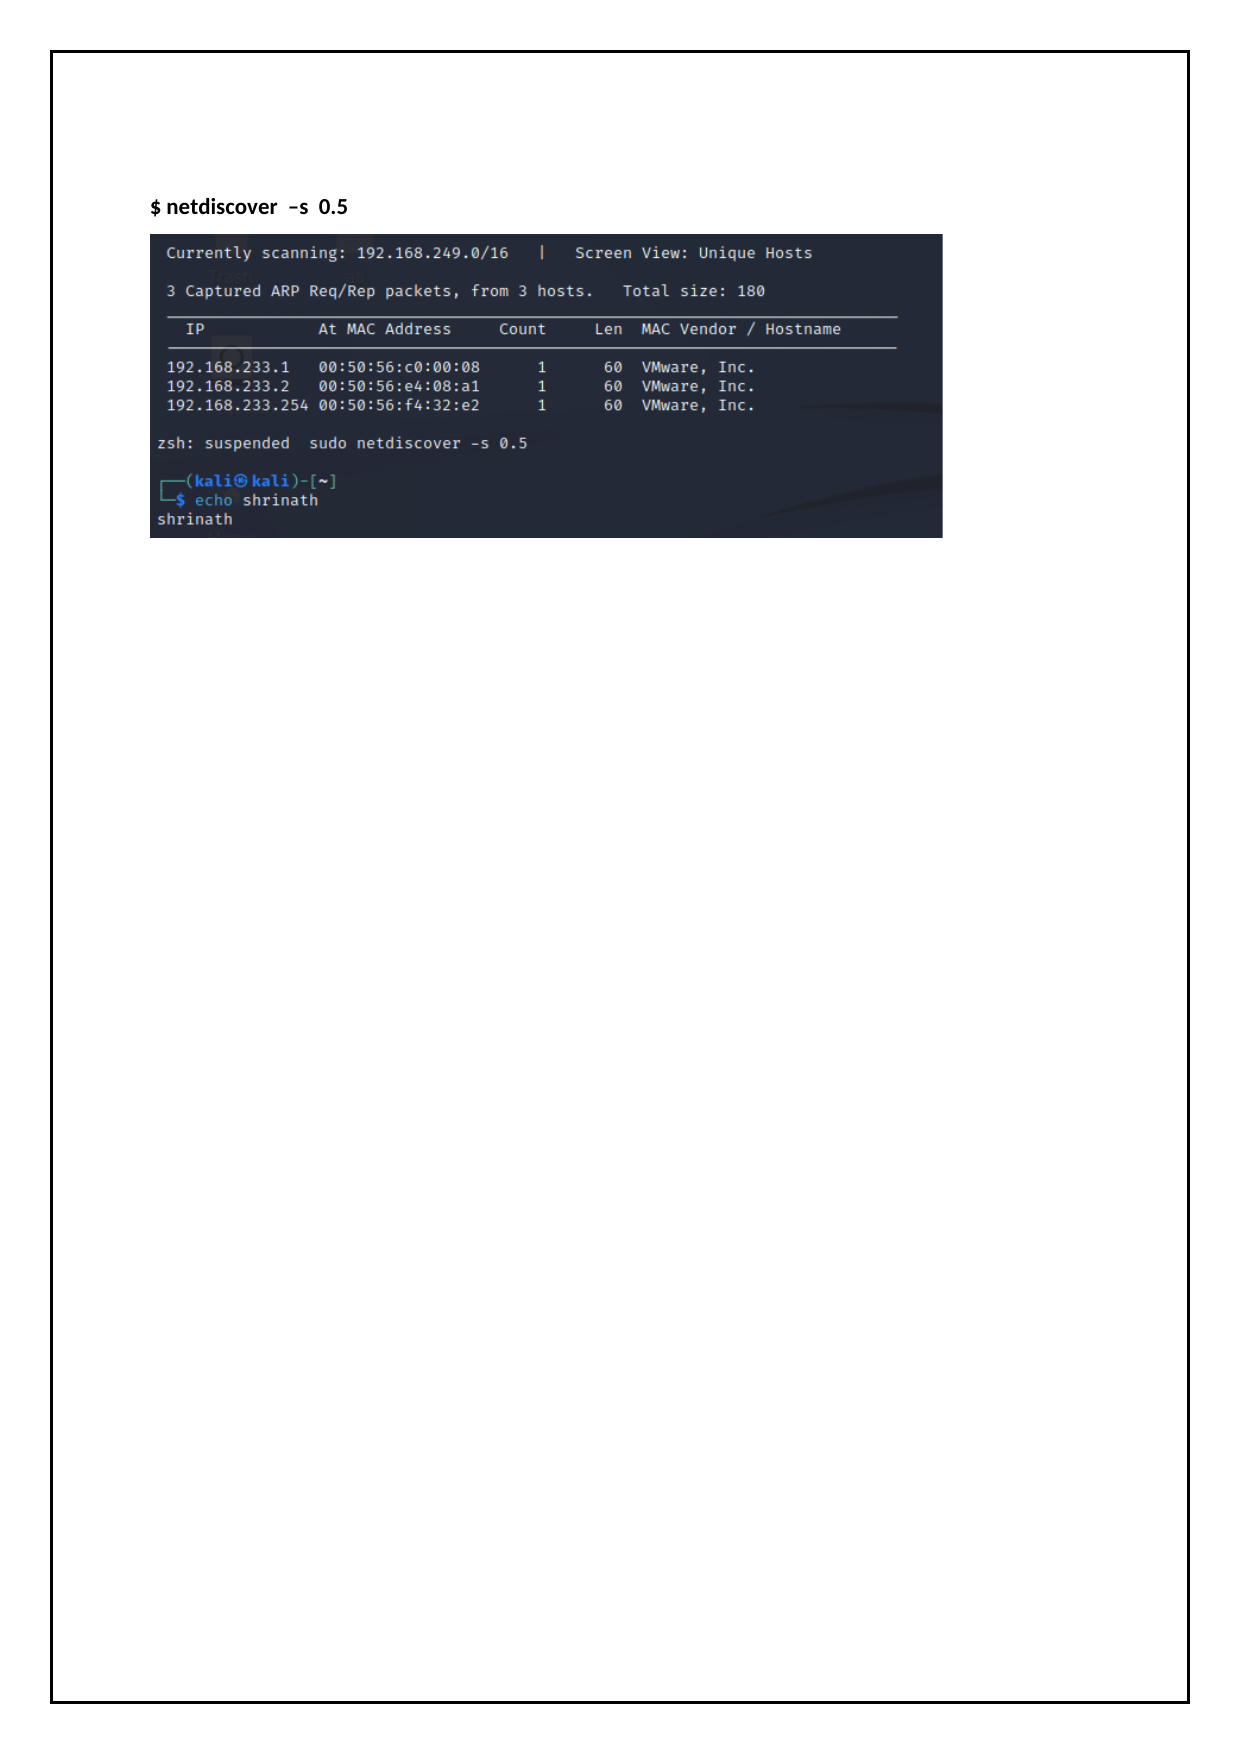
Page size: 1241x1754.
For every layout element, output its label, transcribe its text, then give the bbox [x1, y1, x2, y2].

picture [150, 234, 943, 538]
text $ netdiscover –s 0.5 [149, 192, 1012, 220]
